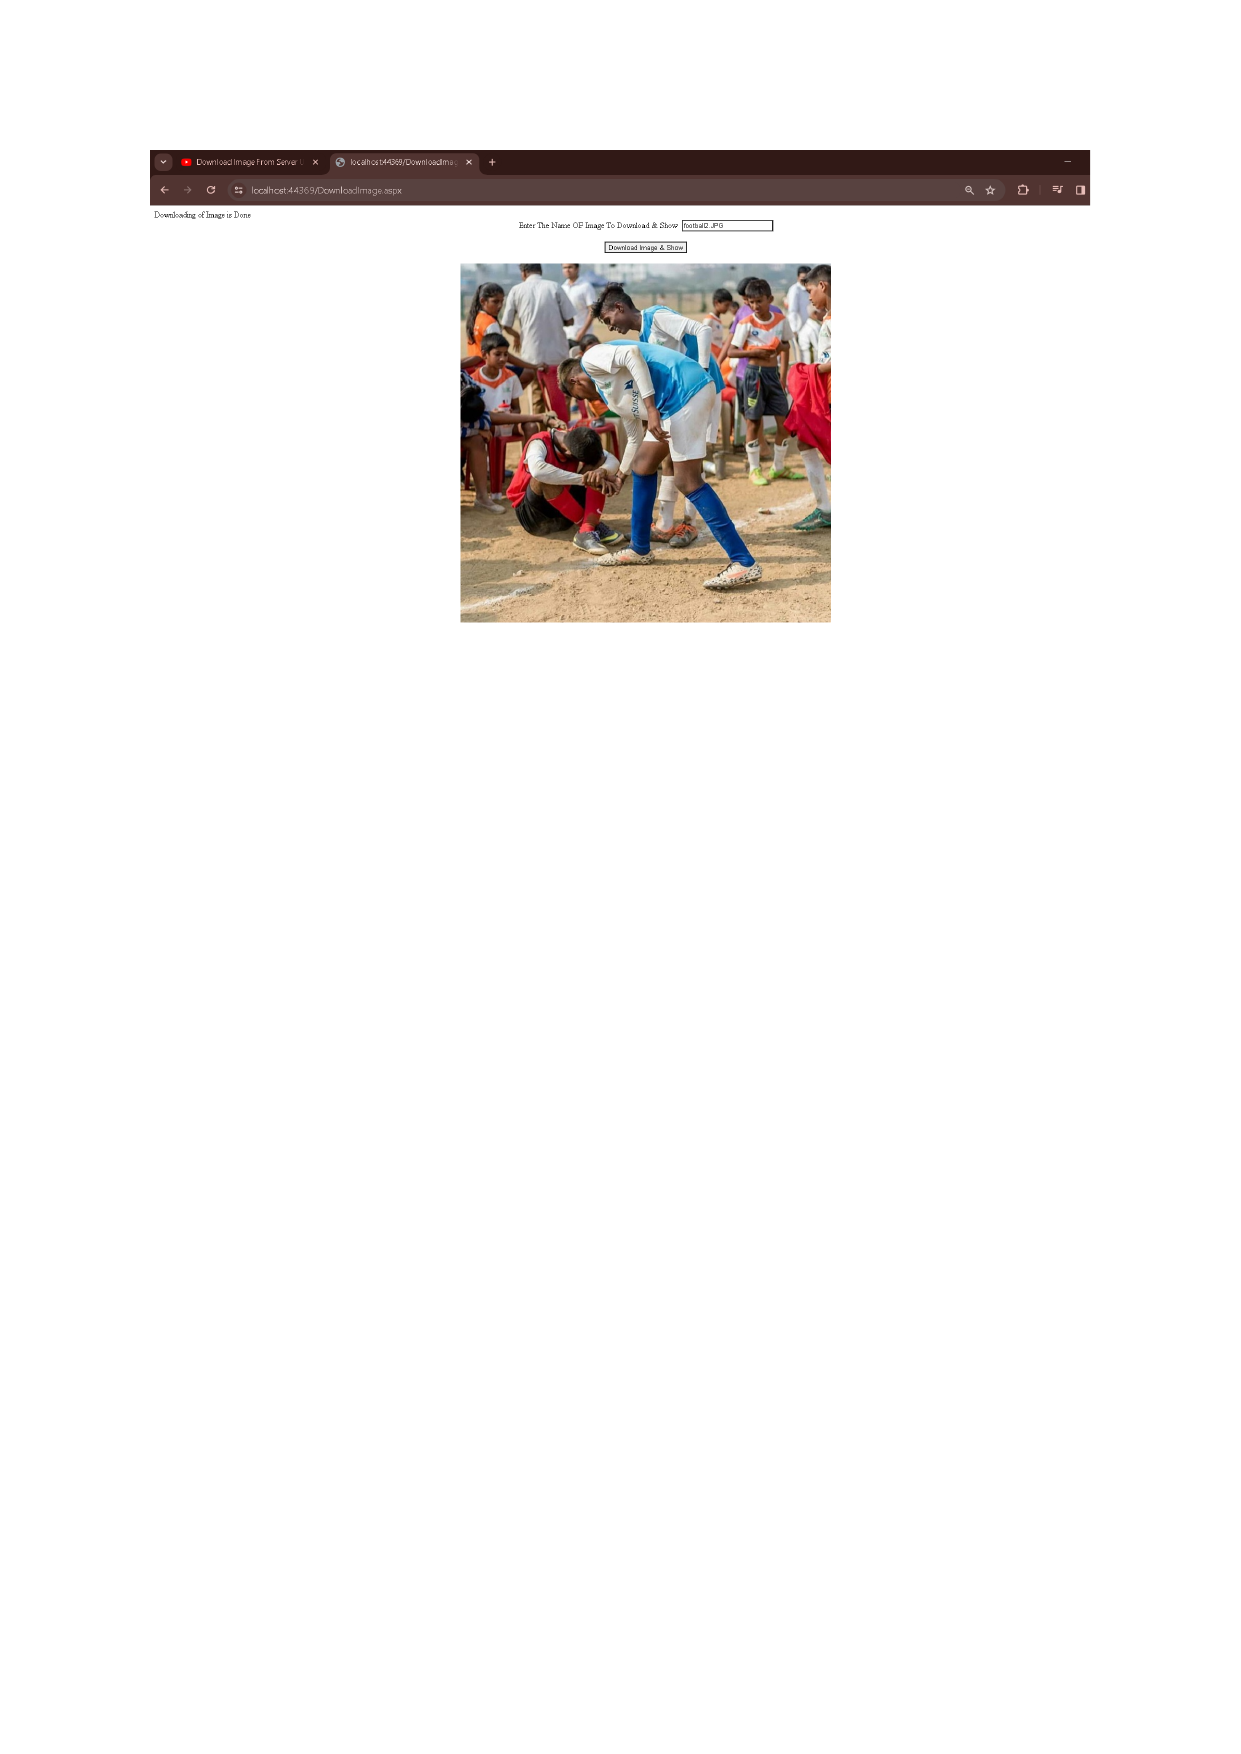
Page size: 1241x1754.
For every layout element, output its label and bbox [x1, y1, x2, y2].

picture [150, 150, 1091, 623]
